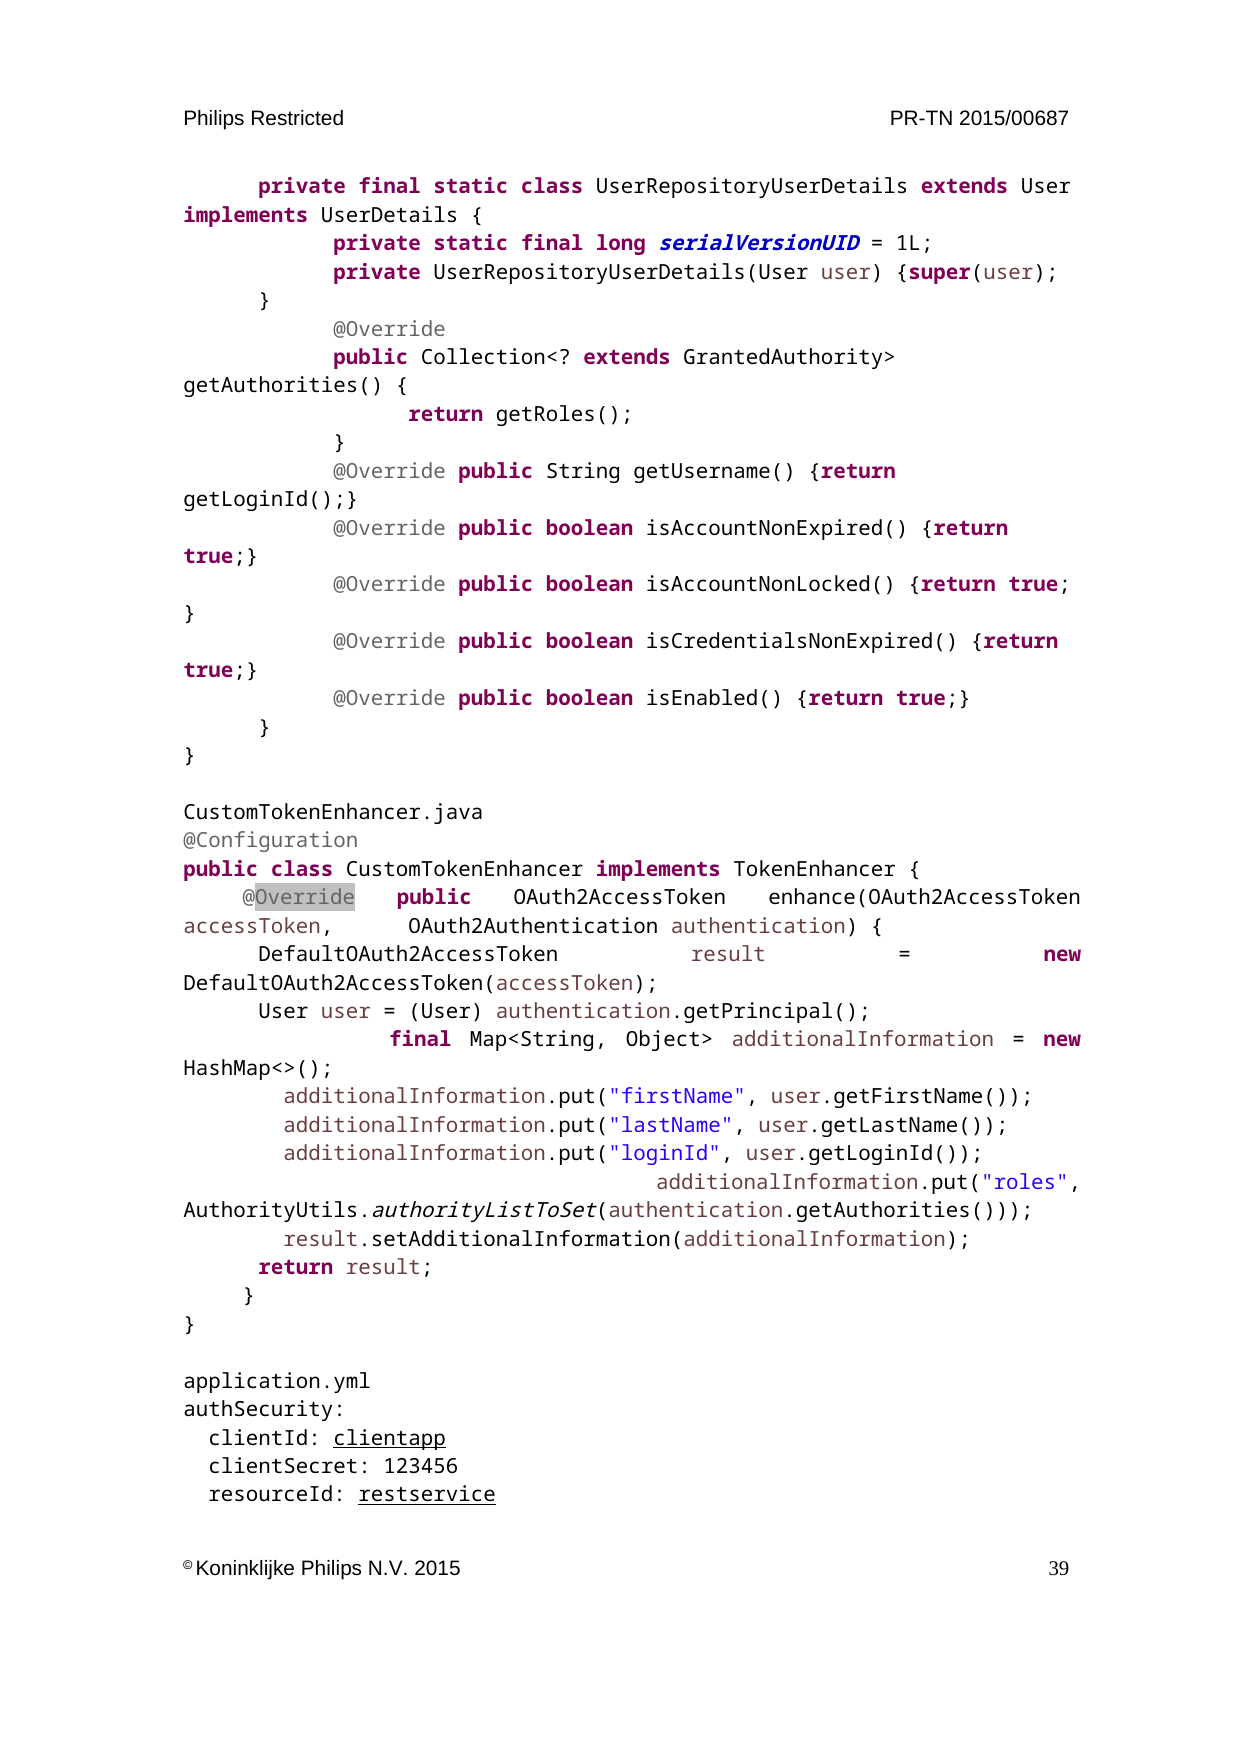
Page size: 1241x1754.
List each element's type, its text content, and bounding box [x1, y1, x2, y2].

text } [183, 1309, 1081, 1337]
text return getRoles(); [183, 399, 1081, 427]
text } [183, 740, 1081, 769]
text @Override public boolean isAccountNonExpired() {return true;} [183, 513, 1081, 569]
text public class CustomTokenEnhancer implements TokenEnhancer { [183, 854, 1081, 882]
text } [183, 427, 1081, 456]
text private static final long serialVersionUID = 1L; [183, 228, 1081, 257]
text return result; [183, 1252, 1081, 1281]
text @Override public boolean isEnabled() {return true;} [183, 683, 1081, 712]
text private final static class UserRepositoryUserDetails extends User implements UserDetails { [183, 171, 1081, 228]
text additionalInformation.put("lastName", user.getLastName()); [183, 1110, 1081, 1138]
text public Collection<? extends GrantedAuthority> getAuthorities() { [183, 342, 1081, 399]
text application.yml [183, 1366, 1081, 1394]
text clientSecret: 123456 [183, 1451, 1081, 1479]
text } [183, 1281, 1081, 1309]
text DefaultOAuth2AccessToken result = new DefaultOAuth2AccessToken(accessToken); [183, 939, 1081, 996]
text additionalInformation.put("loginId", user.getLoginId()); [183, 1138, 1081, 1167]
text additionalInformation.put("roles", AuthorityUtils.authorityListToSet(authentication.getAuthorities())); [183, 1167, 1081, 1224]
text @Override public OAuth2AccessToken enhance(OAuth2AccessToken accessToken, OAuth2Authentication authentication) { [183, 882, 1081, 939]
text @Override public boolean isAccountNonLocked() {return true; } [183, 569, 1081, 626]
text additionalInformation.put("firstName", user.getFirstName()); [183, 1081, 1081, 1110]
text clientId: clientapp [183, 1423, 1081, 1451]
text private UserRepositoryUserDetails(User user) {super(user); } [183, 257, 1081, 314]
text resourceId: restservice [183, 1479, 1081, 1508]
text @Override public String getUsername() {return getLoginId();} [183, 456, 1081, 513]
text authSecurity: [183, 1394, 1081, 1423]
text @Override public boolean isCredentialsNonExpired() {return true;} [183, 626, 1081, 683]
text @Override [183, 314, 1081, 342]
text } [183, 712, 1081, 740]
text result.setAdditionalInformation(additionalInformation); [183, 1224, 1081, 1252]
text @Configuration [183, 826, 1081, 854]
text CustomTokenEnhancer.java [183, 797, 1081, 826]
text User user = (User) authentication.getPrincipal(); final Map<String, Object> additionalInformation = new HashMap<>(); [183, 996, 1081, 1081]
